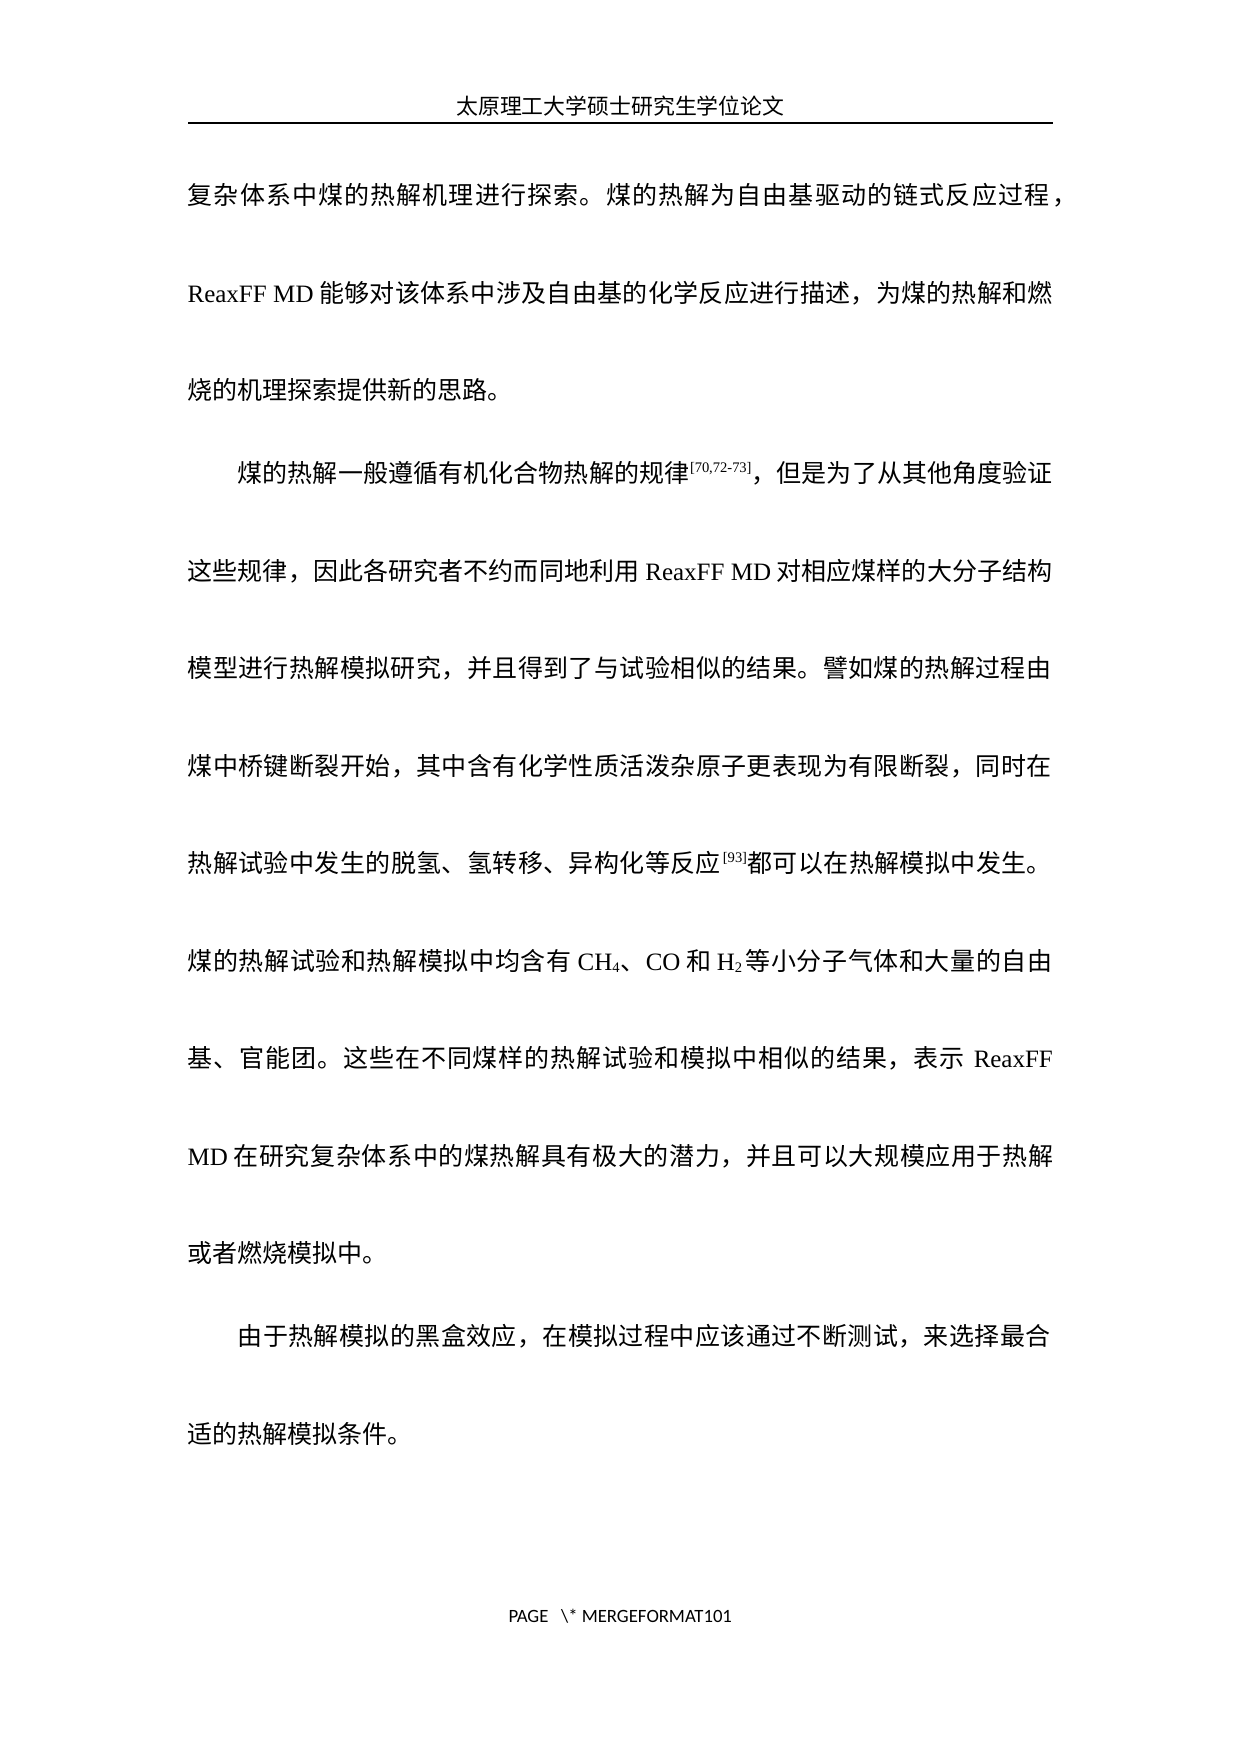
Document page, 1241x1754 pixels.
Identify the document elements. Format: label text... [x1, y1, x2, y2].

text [187, 161, 1053, 421]
text 煤的热解一般遵循有机化合物热解的规律[70,72-73]，但是为了从其他角度验证这些规律，因此各研究者不约而同地利用ReaxFF MD对相应煤样的大分子结构模型进行热解模拟研究，并且得到了与试验相似的结果。譬如煤的热解过程由煤中桥键断裂开始，其中含有化学性质活泼杂原子更表现为有限断裂，同时在热解试验中发生的脱氢、氢转移、异构化等反应[93]都可以在热解模拟中发生。煤的热解试验和热解模拟中均含有CH4、CO和H2等小分子气体和大量的自由基、官能团。这些在不同煤样的热解试验和模拟中相似的结果，表示ReaxFF MD在研究复杂体系中的煤热解具有极大的潜力，并且可以大规模应用于热解或者燃烧模拟中。 [187, 439, 1053, 1284]
text 由于热解模拟的黑盒效应，在模拟过程中应该通过不断测试，来选择最合适的热解模拟条件。 [187, 1302, 1053, 1465]
